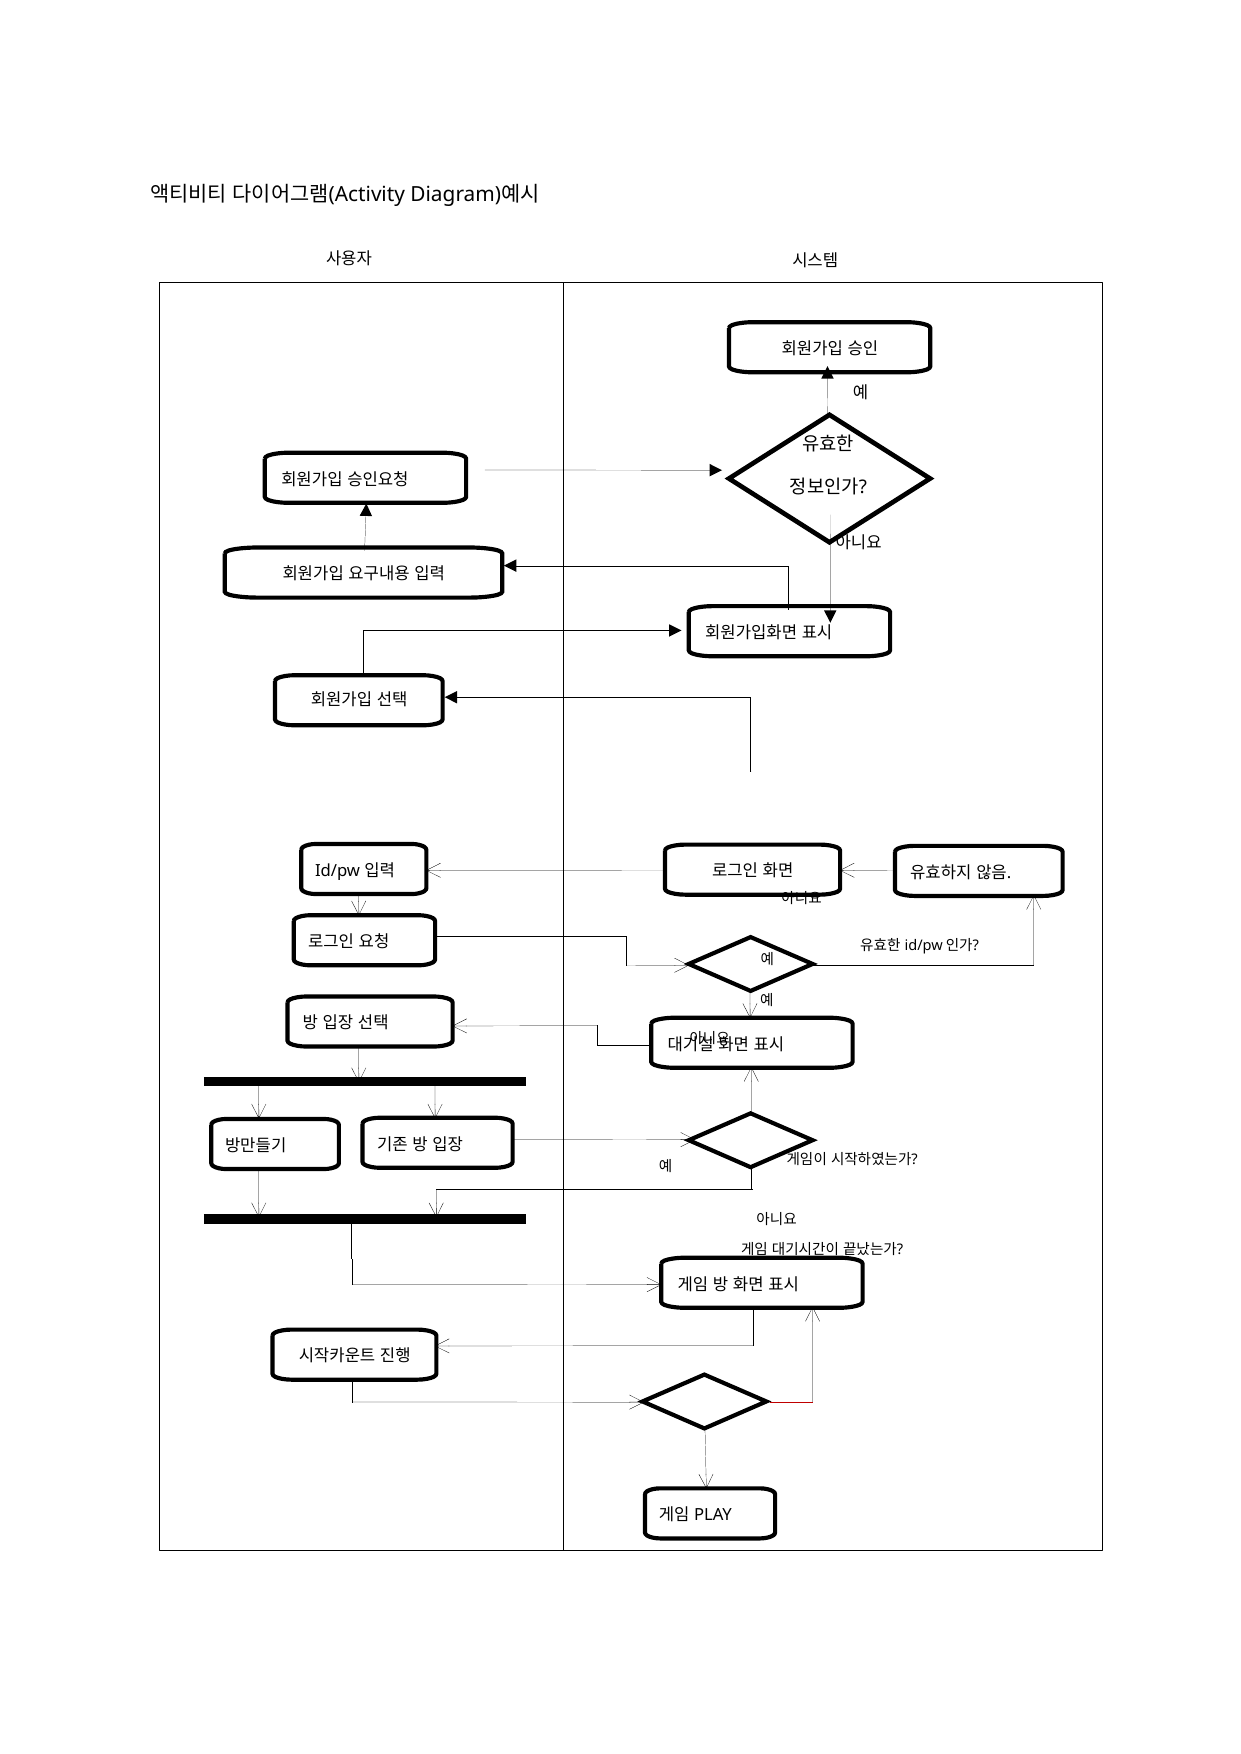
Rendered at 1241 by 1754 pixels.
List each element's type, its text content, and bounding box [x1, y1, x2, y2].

text 액티비티 다이어그램(Activity Diagram)예시 [150, 177, 1090, 207]
